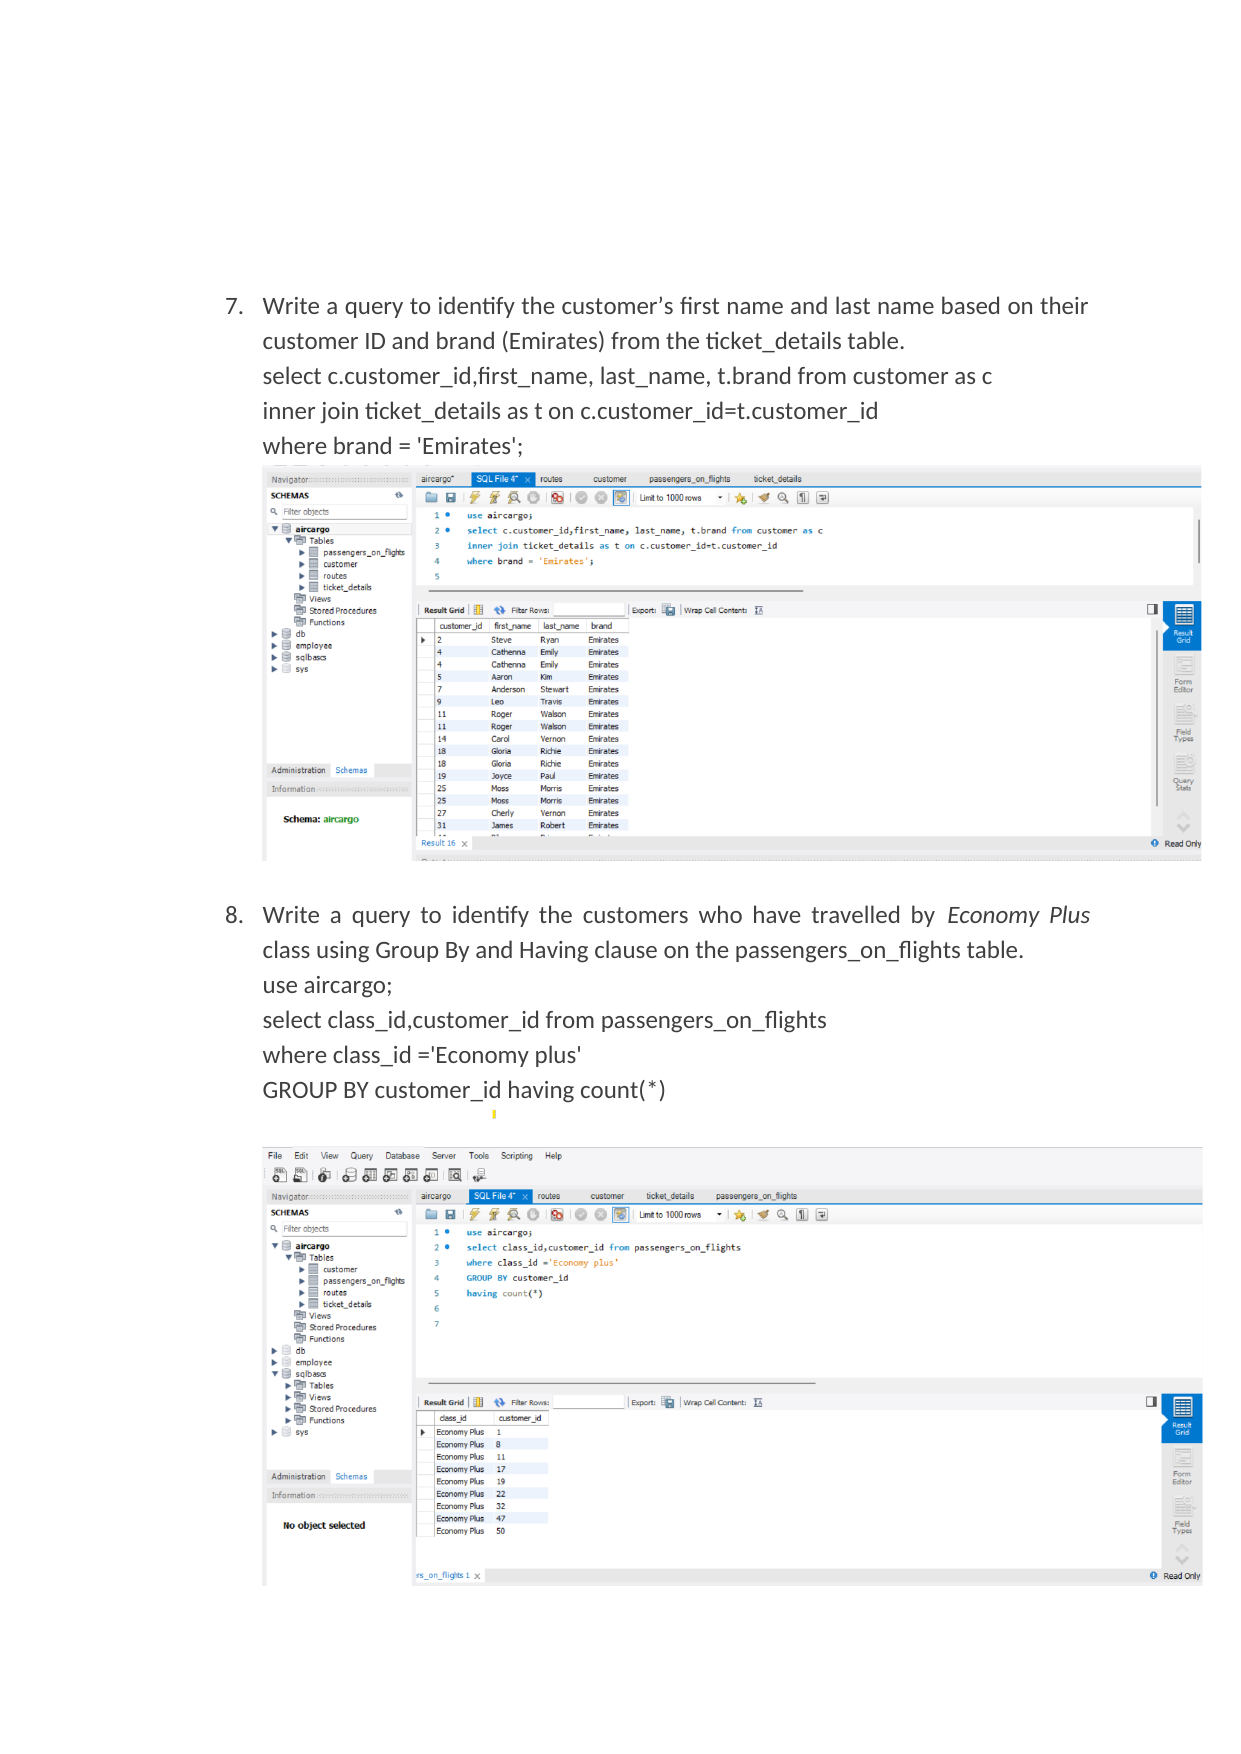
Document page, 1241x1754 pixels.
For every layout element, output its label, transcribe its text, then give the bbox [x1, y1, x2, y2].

list Write a query to identify the customer’s first name and last name based on their customer ID and brand (Emirates) from the ticket_details table. [225, 299, 1090, 356]
list Write a query to identify the customers who have travelled by Economy Plus class using Group By and Having clause on the passengers_on_flights table. [225, 908, 1090, 965]
text use aircargo; [262, 970, 1090, 1000]
text GROUP BY customer_id having count(*) [262, 1075, 1090, 1105]
text where brand = 'Emirates'; [262, 430, 1090, 461]
picture [262, 1109, 1203, 1586]
picture [262, 465, 1202, 861]
text select class_id,customer_id from passengers_on_flights [262, 1005, 1090, 1035]
text select c.customer_id,first_name, last_name, t.brand from customer as c [262, 360, 1090, 391]
text where class_id ='Economy plus' [262, 1040, 1090, 1070]
text inner join ticket_details as t on c.customer_id=t.customer_id [262, 395, 1090, 426]
